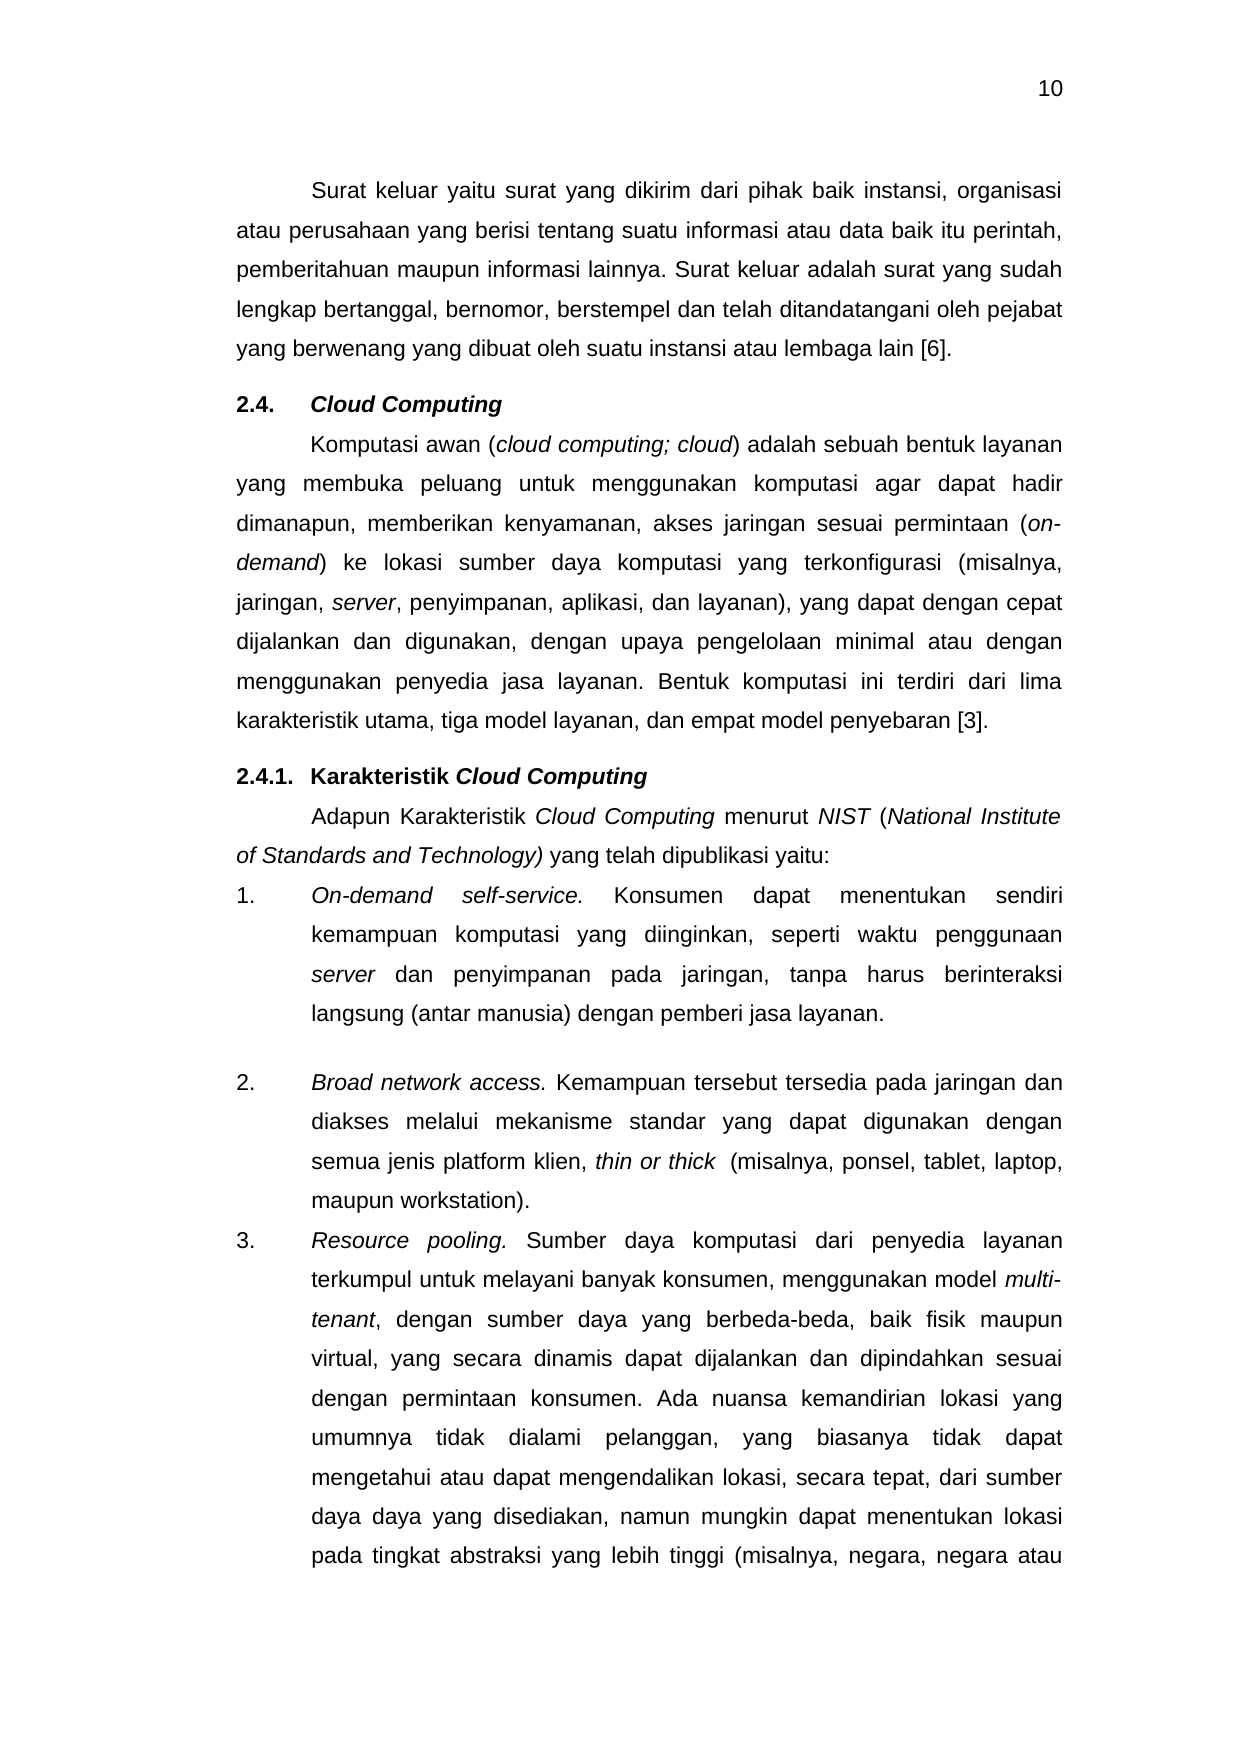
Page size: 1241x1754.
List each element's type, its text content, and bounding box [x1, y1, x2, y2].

text Komputasi awan (cloud computing; cloud) adalah sebuah bentuk layanan yang membuka peluang untuk menggunakan komputasi agar dapat hadir dimanapun, memberikan kenyamanan, akses jaringan sesuai permintaan (on-demand) ke lokasi sumber daya komputasi yang terkonfigurasi (misalnya, jaringan, server, penyimpanan, aplikasi, dan layanan), yang dapat dengan cepat dijalankan dan digunakan, dengan upaya pengelolaan minimal atau dengan menggunakan penyedia jasa layanan. Bentuk komputasi ini terdiri dari lima karakteristik utama, tiga model layanan, dan empat model penyebaran [3]. [236, 431, 1063, 733]
text 2.4. Cloud Computing [236, 391, 1063, 418]
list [236, 1256, 1063, 1558]
text 2.4.1. Karakteristik Cloud Computing [236, 763, 1063, 789]
list On-demand self-service. Konsumen dapat menentukan sendiri kemampuan komputasi yang diinginkan, seperti waktu penggunaan server dan penyimpanan pada jaringan, tanpa harus berinteraksi langsung (antar manusia) dengan pemberi jasa layanan. [236, 882, 1063, 1026]
text Adapun Karakteristik Cloud Computing menurut NIST (National Institute of Standards and Technology) yang telah dipublikasi yaitu: [236, 803, 1063, 868]
list Broad network access. Kemampuan tersebut tersedia pada jaringan dan diakses melalui mekanisme standar yang dapat digunakan dengan semua jenis platform klien, thin or thick (misalnya, ponsel, tablet, laptop, maupun workstation). [236, 1069, 1063, 1213]
text Surat keluar yaitu surat yang dikirim dari pihak baik instansi, organisasi atau perusahaan yang berisi tentang suatu informasi atau data baik itu perintah, pemberitahuan maupun informasi lainnya. Surat keluar adalah surat yang sudah lengkap bertanggal, bernomor, berstempel dan telah ditandatangani oleh pejabat yang berwenang yang dibuat oleh suatu instansi atau lembaga lain [6]. [236, 177, 1063, 361]
